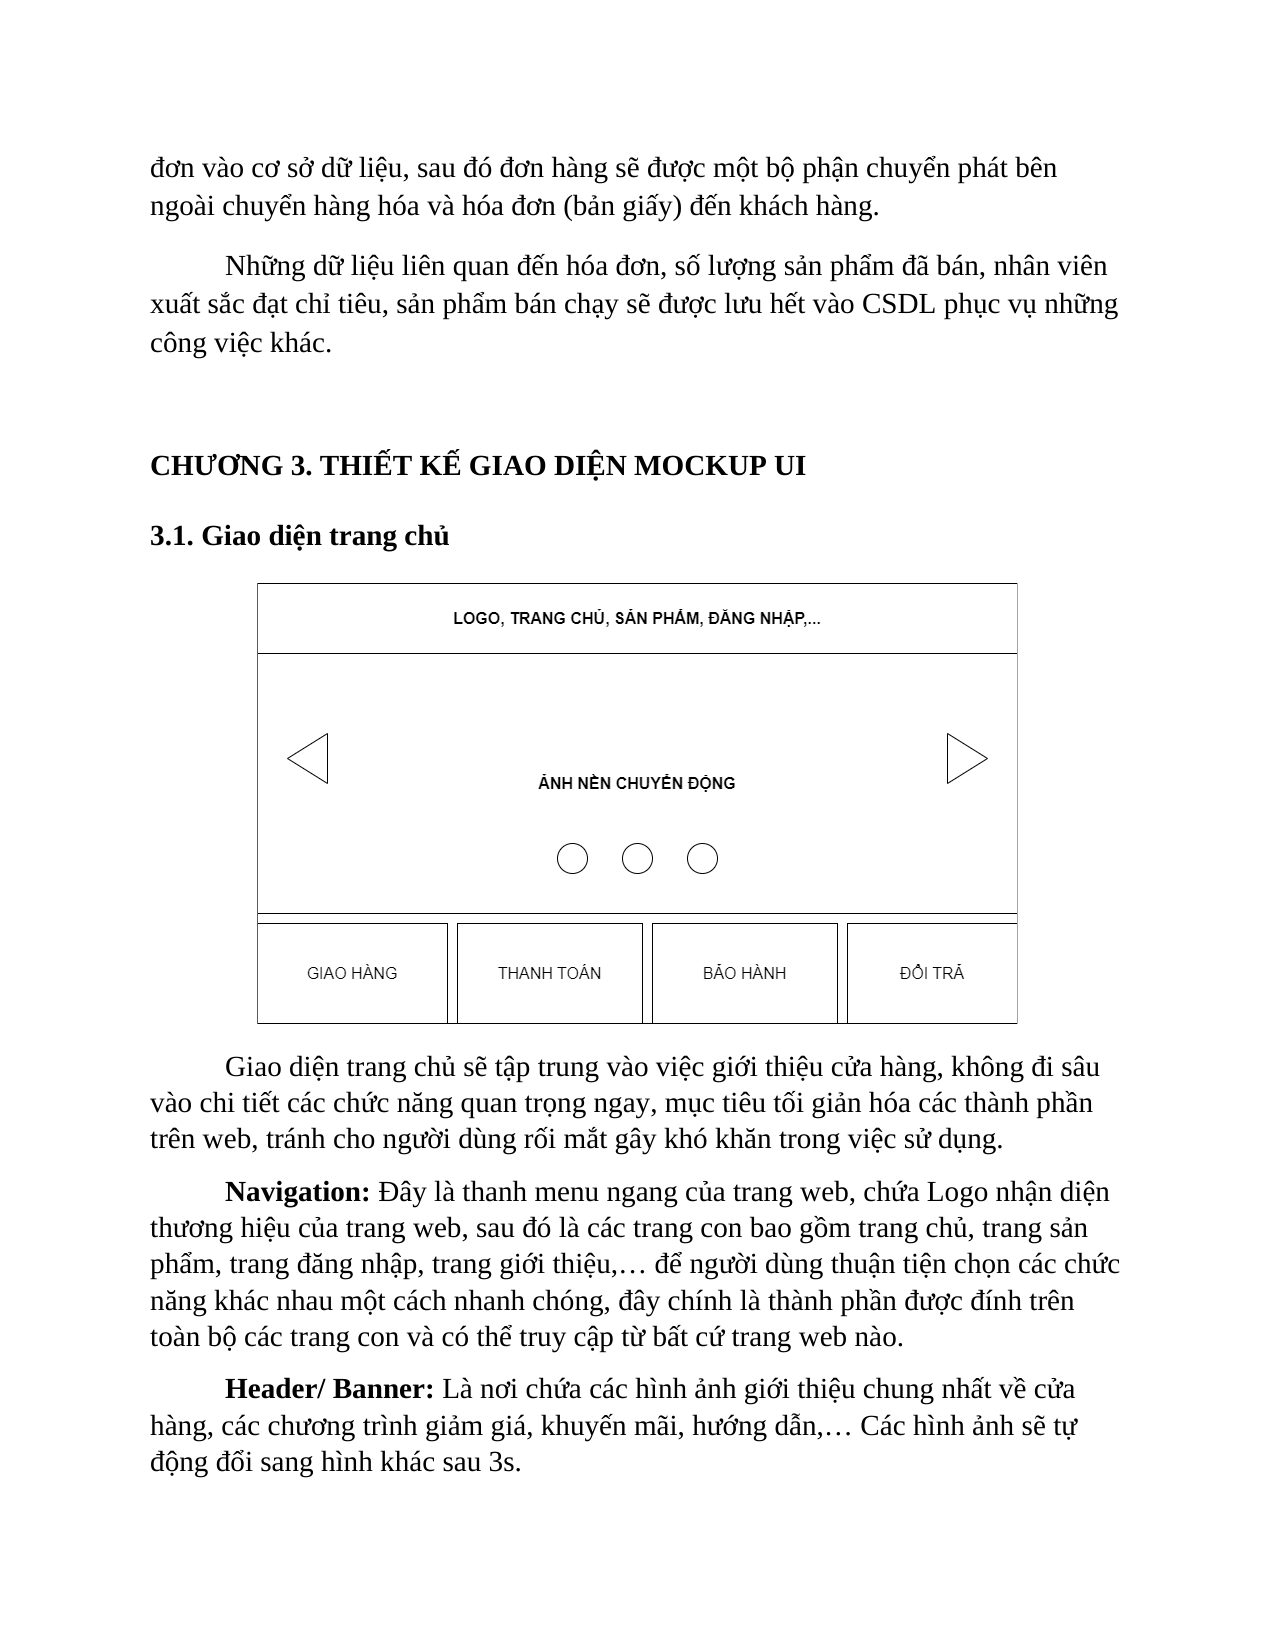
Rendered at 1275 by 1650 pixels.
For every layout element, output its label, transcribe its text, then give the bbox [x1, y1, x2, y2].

text Những dữ liệu liên quan đến hóa đơn, số lượng sản phẩm đã bán, nhân viên xuất sắc đạt chỉ tiêu, sản phẩm bán chạy sẽ được lưu hết vào CSDL phục vụ những công việc khác. [150, 248, 1125, 358]
picture [257, 583, 1018, 1024]
text Giao diện trang chủ sẽ tập trung vào việc giới thiệu cửa hàng, không đi sâu vào chi tiết các chức năng quan trọng ngay, mục tiêu tối giản hóa các thành phần trên web, tránh cho người dùng rối mắt gây khó khăn trong việc sử dụng. [150, 1049, 1125, 1155]
subtitle CHƯƠNG 3. THIẾT KẾ GIAO DIỆN MOCKUP UI [150, 448, 1125, 481]
text Navigation: Đây là thanh menu ngang của trang web, chứa Logo nhận diện thương hiệu của trang web, sau đó là các trang con bao gồm trang chủ, trang sản phẩm, trang đăng nhập, trang giới thiệu,… để người dùng thuận tiện chọn các chức năng khác nhau một cách nhanh chóng, đây chính là thành phần được đính trên toàn bộ các trang con và có thể truy cập từ bất cứ trang web nào. [150, 1174, 1125, 1352]
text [150, 150, 1125, 222]
text Header/ Banner: Là nơi chứa các hình ảnh giới thiệu chung nhất về cửa hàng, các chương trình giảm giá, khuyến mãi, hướng dẫn,… Các hình ảnh sẽ tự động đổi sang hình khác sau 3s. [150, 1372, 1125, 1477]
subtitle 3.1. Giao diện trang chủ [150, 518, 1125, 551]
